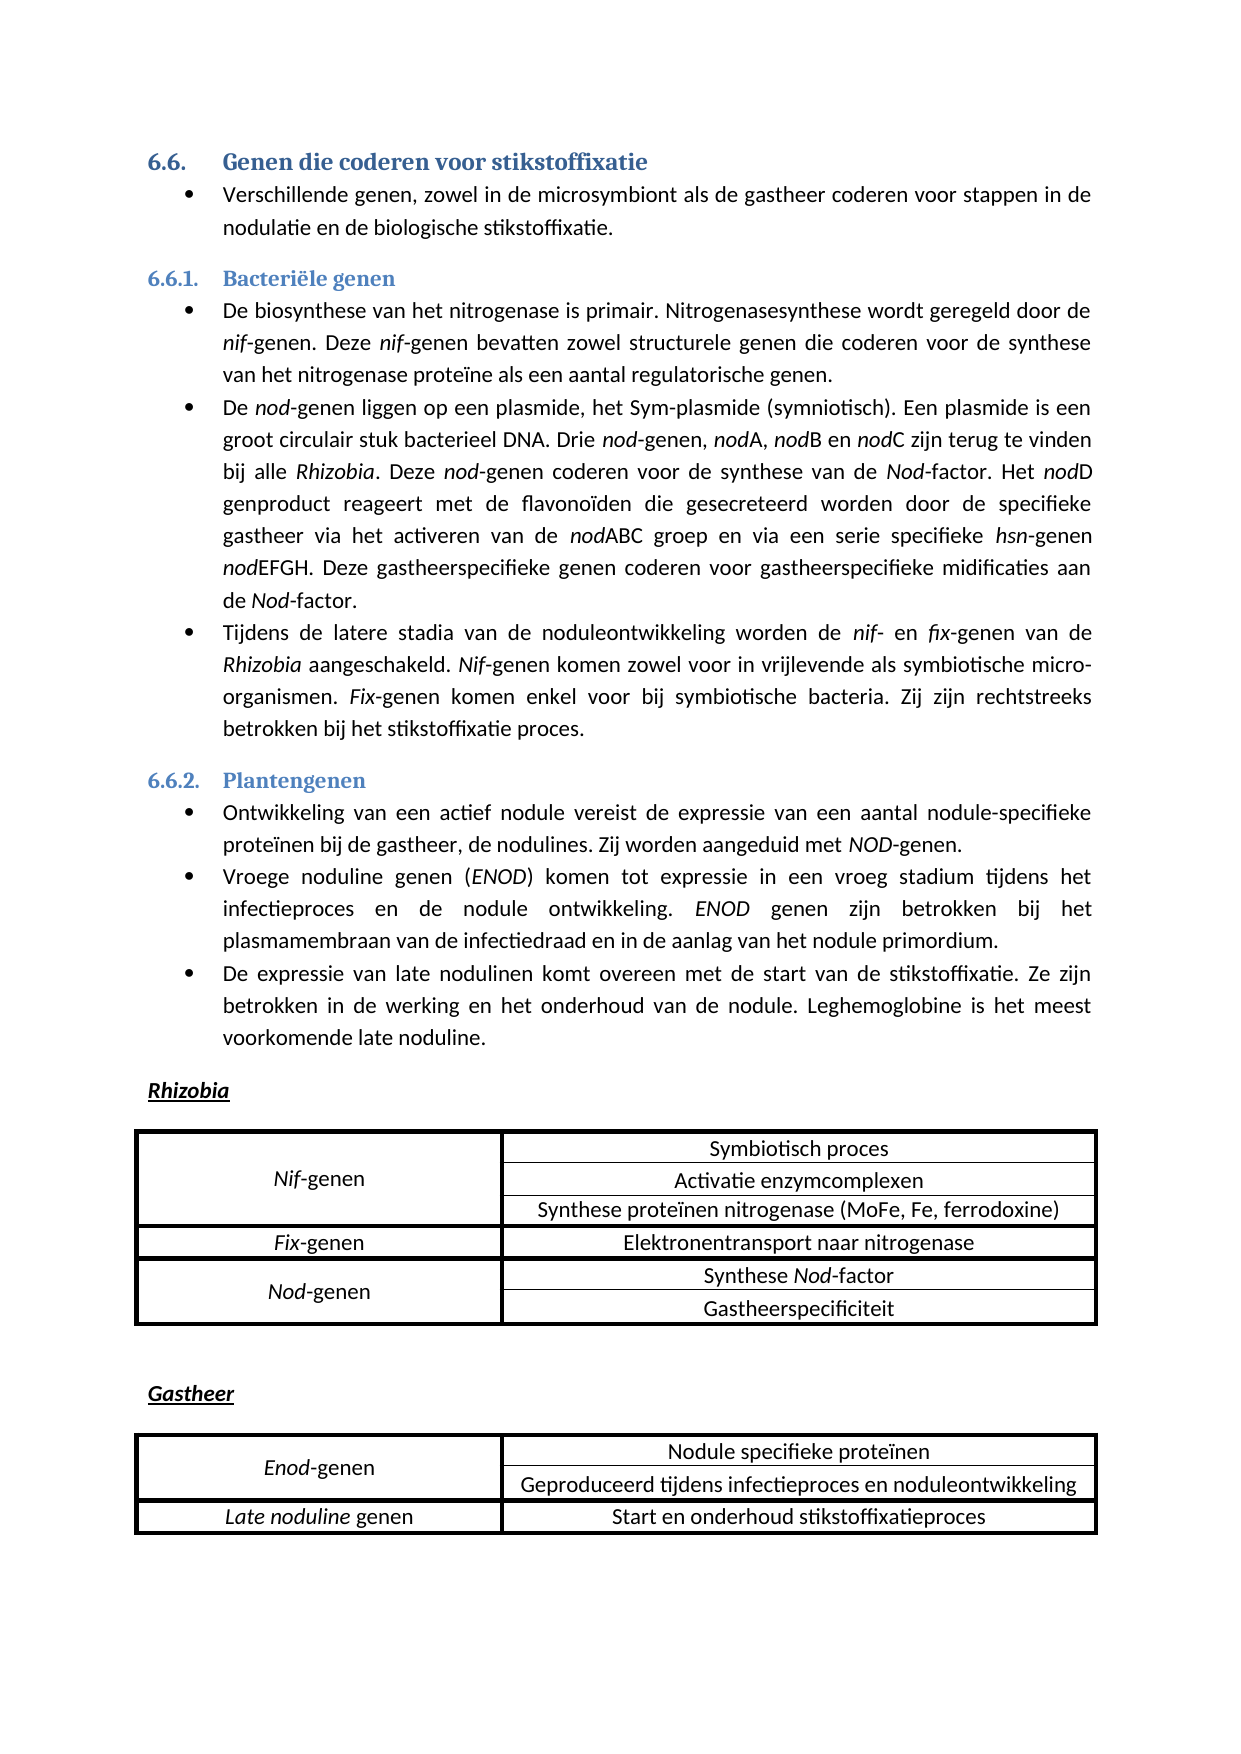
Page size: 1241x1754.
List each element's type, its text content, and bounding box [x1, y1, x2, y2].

table_header Enod-genen [139, 1437, 500, 1498]
list Verschillende genen, zowel in de microsymbiont als de gastheer coderen voor stappen in de nodulatie en de biologische stikstoffixatie. [185, 181, 1093, 241]
table_cell Late noduline genen [139, 1503, 500, 1531]
text Rhizobia [148, 1076, 1093, 1104]
list De biosynthese van het nitrogenase is primair. Nitrogenasesynthese wordt geregeld door de nif-genen. Deze nif-genen bevatten zowel structurele genen die coderen voor de synthese van het nitrogenase proteïne als een aantal regulatorische genen. [185, 296, 1093, 388]
list Tijdens de latere stadia van de noduleontwikkeling worden de nif- en fix-genen van de Rhizobia aangeschakeld. Nif-genen komen zowel voor in vrijlevende als symbiotische micro-organismen. Fix-genen komen enkel voor bij symbiotische bacteria. Zij zijn rechtstreeks betrokken bij het stikstoffixatie proces. [185, 618, 1093, 742]
table_cell Geproduceerd tijdens infectieproces en noduleontwikkeling [504, 1466, 1094, 1498]
subtitle Bacteriële genen [148, 266, 1093, 292]
table_cell Nod-genen [139, 1261, 500, 1322]
list Ontwikkeling van een actief nodule vereist de expressie van een aantal nodule-specifieke proteïnen bij de gastheer, de nodulines. Zij worden aangeduid met NOD-genen. [185, 798, 1093, 858]
table_cell Synthese Nod-factor [504, 1261, 1094, 1289]
table_header Nif-genen [139, 1134, 500, 1223]
list Vroege noduline genen (ENOD) komen tot expressie in een vroeg stadium tijdens het infectieproces en de nodule ontwikkeling. ENOD genen zijn betrokken bij het plasmamembraan van de infectiedraad en in de aanlag van het nodule primordium. [185, 862, 1093, 954]
table_cell Fix-genen [139, 1228, 500, 1256]
table_header Symbiotisch proces [504, 1134, 1094, 1162]
subtitle Genen die coderen voor stikstoffixatie [148, 148, 1093, 176]
table_cell Synthese proteïnen nitrogenase (MoFe, Fe, ferrodoxine) [504, 1196, 1094, 1223]
list De expressie van late nodulinen komt overeen met de start van de stikstoffixatie. Ze zijn betrokken in de werking en het onderhoud van de nodule. Leghemoglobine is het meest voorkomende late noduline. [185, 959, 1093, 1051]
table_cell Activatie enzymcomplexen [504, 1163, 1094, 1194]
list De nod-genen liggen op een plasmide, het Sym-plasmide (symniotisch). Een plasmide is een groot circulair stuk bacterieel DNA. Drie nod-genen, nodA, nodB en nodC zijn terug te vinden bij alle Rhizobia. Deze nod-genen coderen voor de synthese van de Nod-factor. Het nodD genproduct reageert met de flavonoïden die gesecreteerd worden door de specifieke gastheer via het activeren van de nodABC groep en via een serie specifieke hsn-genen nodEFGH. Deze gastheerspecifieke genen coderen voor gastheerspecifieke midificaties aan de Nod-factor. [185, 393, 1093, 614]
table_header Nodule specifieke proteïnen [504, 1437, 1094, 1465]
table_cell Start en onderhoud stikstoffixatieproces [504, 1503, 1094, 1531]
subtitle Plantengenen [148, 767, 1093, 794]
text Gastheer [148, 1379, 1093, 1407]
table_cell Elektronentransport naar nitrogenase [504, 1228, 1094, 1256]
table_cell Gastheerspecificiteit [504, 1290, 1094, 1322]
